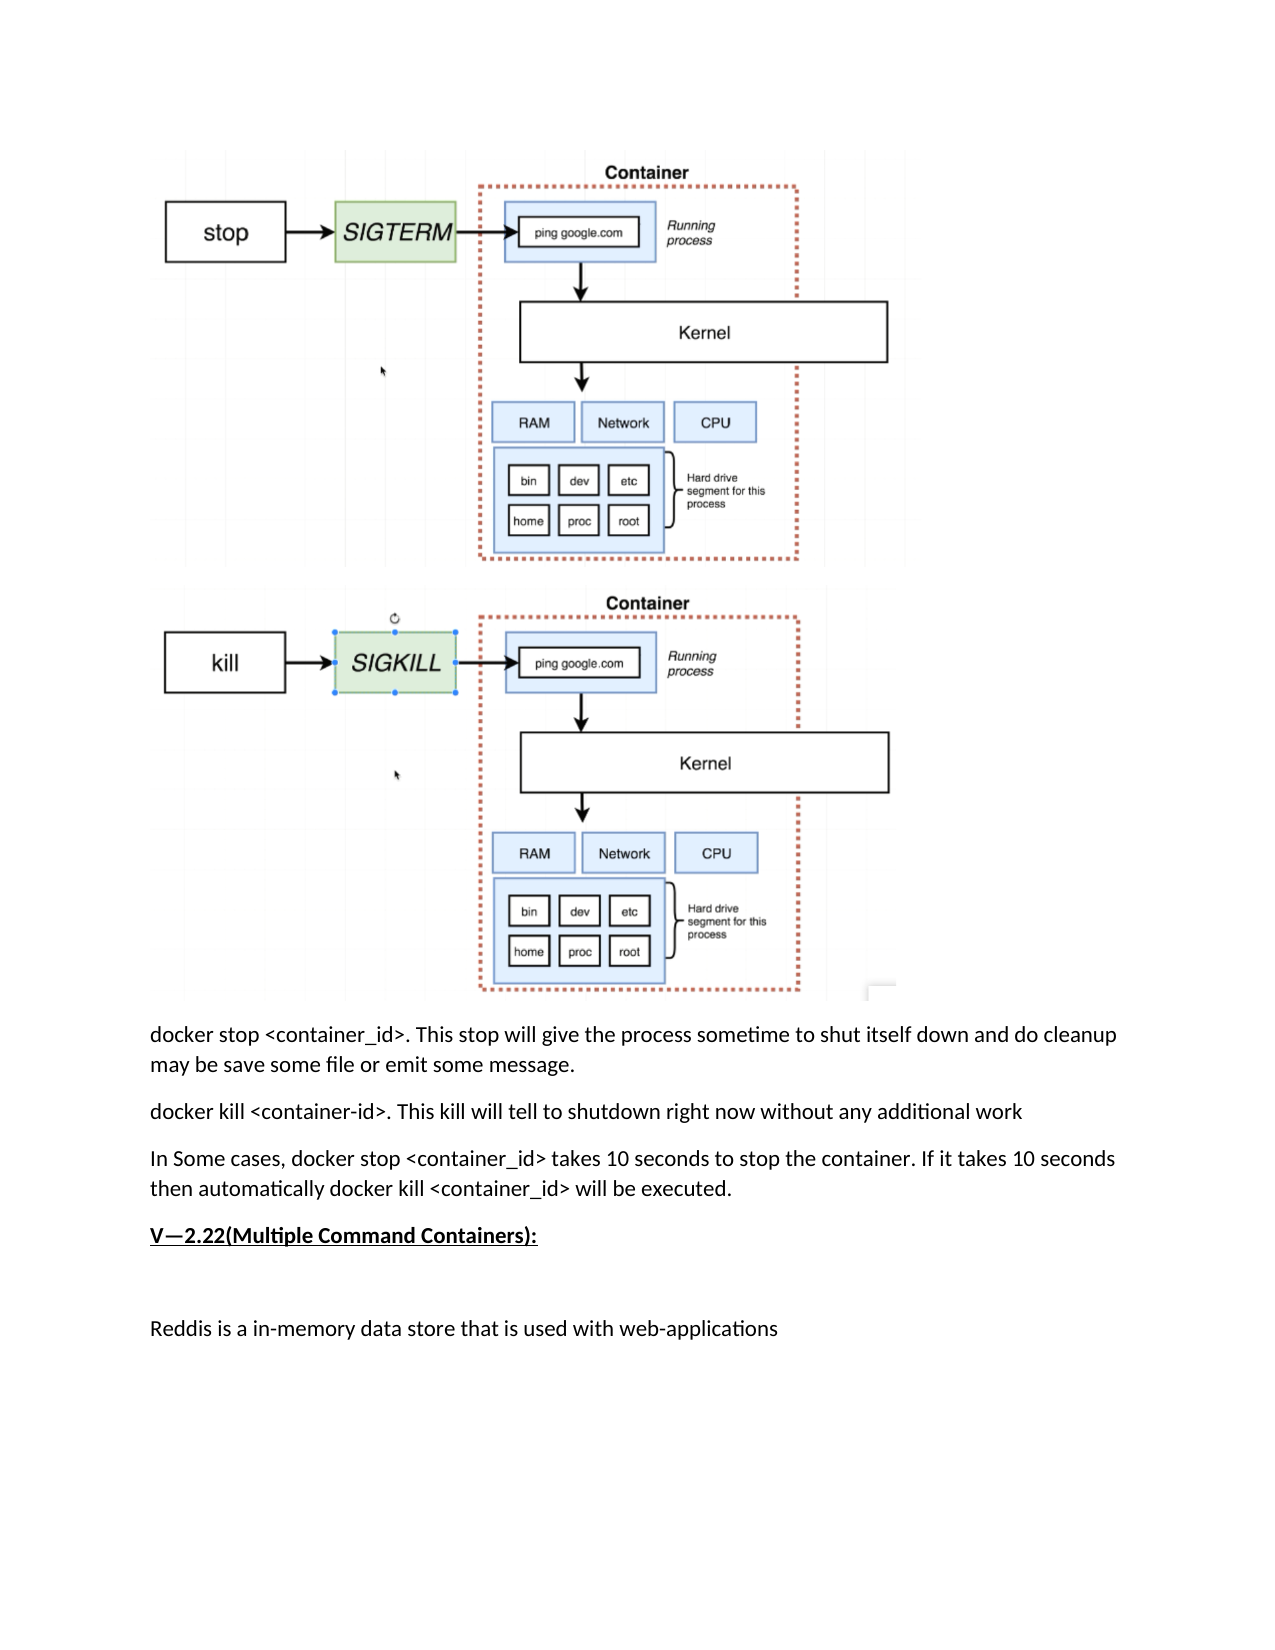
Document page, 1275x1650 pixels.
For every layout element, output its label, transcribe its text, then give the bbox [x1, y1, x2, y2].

text In Some cases, docker stop <container_id> takes 10 seconds to stop the container. If it takes 10 seconds then automatically docker kill <container_id> will be executed. [150, 1144, 1125, 1202]
text docker kill <container-id>. This kill will tell to shutdown right now without any additional work [150, 1097, 1125, 1125]
picture [150, 585, 897, 1001]
picture [150, 150, 922, 567]
text docker stop <container_id>. This stop will give the process sometime to shut itself down and do cleanup may be save some file or emit some message. [150, 1020, 1125, 1078]
text Reddis is a in-memory data store that is used with web-applications [150, 1314, 1125, 1343]
text V—2.22(Multiple Command Containers): [150, 1221, 1125, 1249]
